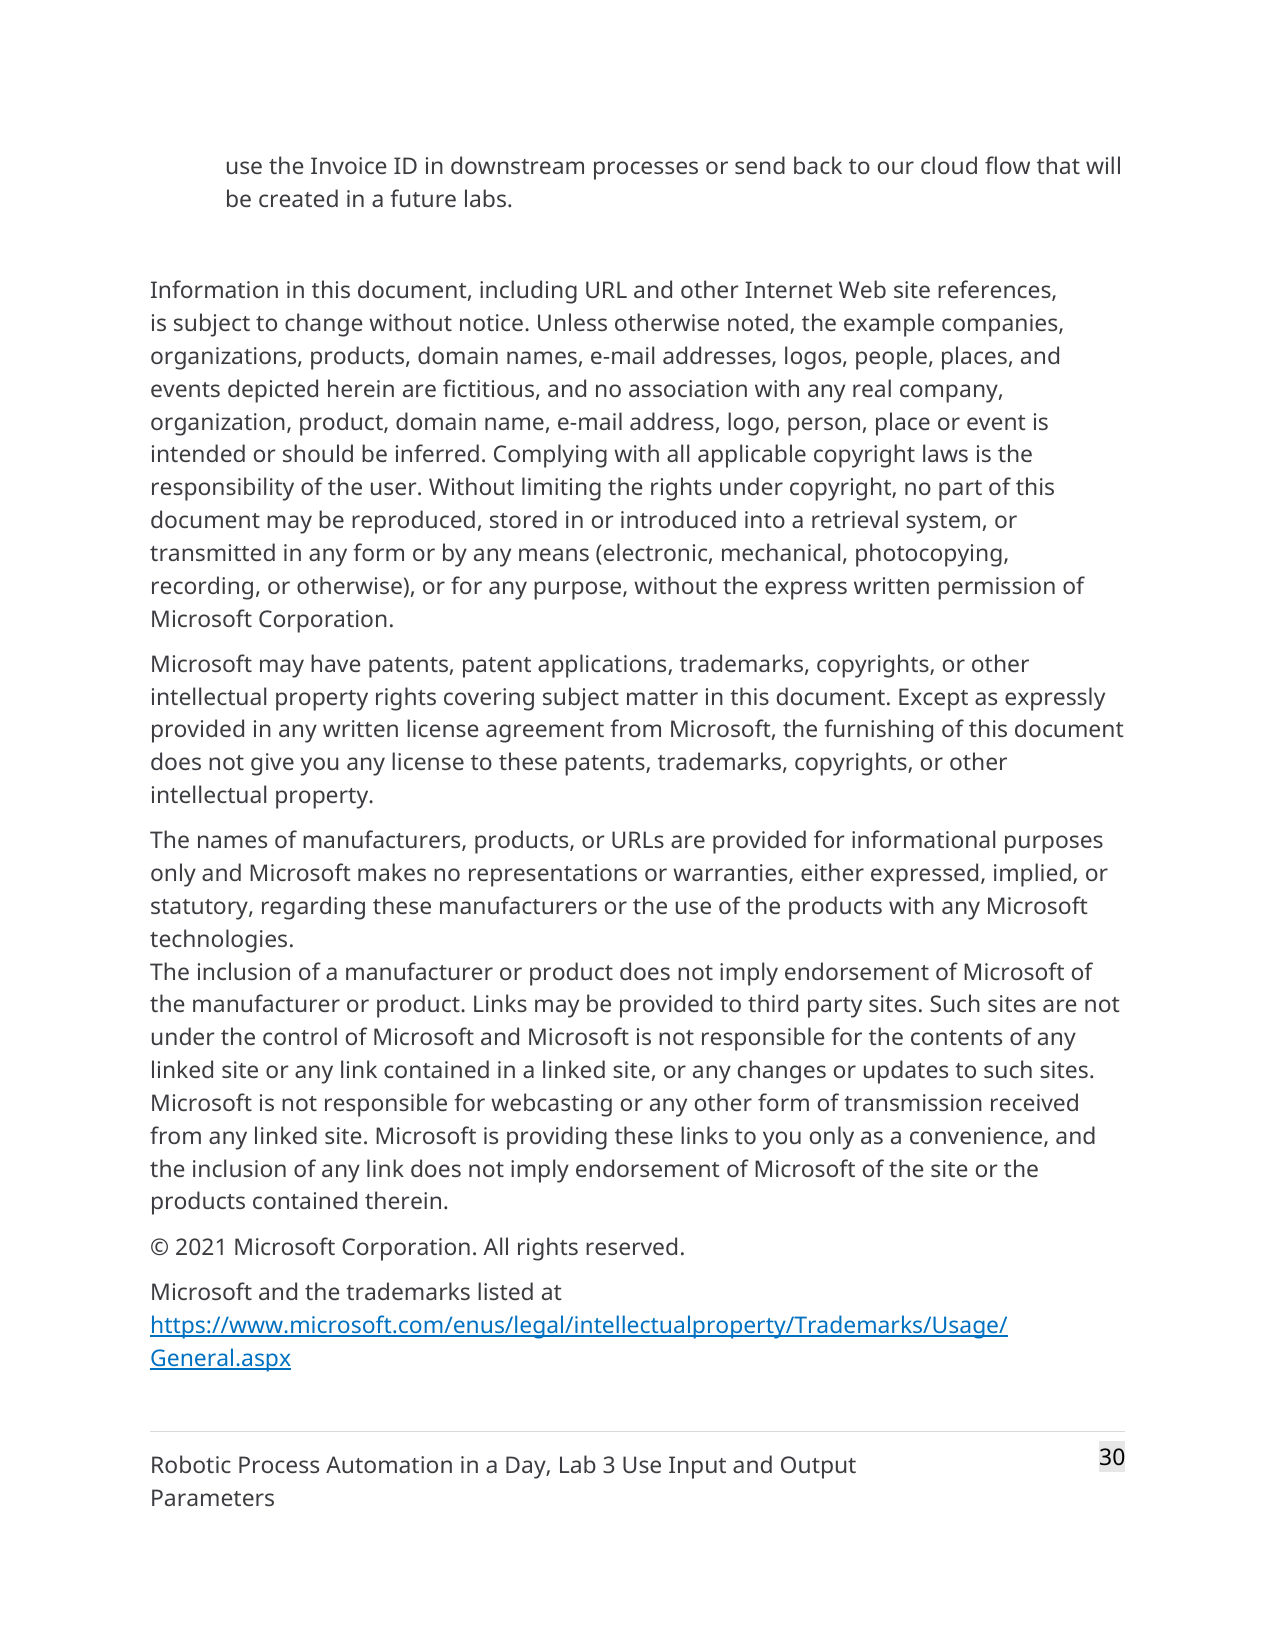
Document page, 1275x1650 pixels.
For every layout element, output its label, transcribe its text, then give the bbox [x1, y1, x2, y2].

text © 2021 Microsoft Corporation. All rights reserved. [150, 1231, 1125, 1262]
text Information in this document, including URL and other Internet Web site references, is subject to change without notice. Unless otherwise noted, the example companies, organizations, products, domain names, e-mail addresses, logos, people, places, and events depicted herein are fictitious, and no association with any real company, organization, product, domain name, e-mail address, logo, person, place or event is intended or should be inferred. Complying with all applicable copyright laws is the responsibility of the user. Without limiting the rights under copyright, no part of this document may be reproduced, stored in or introduced into a retrieval system, or transmitted in any form or by any means (electronic, mechanical, photocopying, recording, or otherwise), or for any purpose, without the express written permission of Microsoft Corporation. [150, 274, 1125, 634]
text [225, 150, 1125, 214]
text The names of manufacturers, products, or URLs are provided for informational purposes only and Microsoft makes no representations or warranties, either expressed, implied, or statutory, regarding these manufacturers or the use of the products with any Microsoft technologies. The inclusion of a manufacturer or product does not imply endorsement of Microsoft of the manufacturer or product. Links may be provided to third party sites. Such sites are not under the control of Microsoft and Microsoft is not responsible for the contents of any linked site or any link contained in a linked site, or any changes or updates to such sites. Microsoft is not responsible for webcasting or any other form of transmission received from any linked site. Microsoft is providing these links to you only as a convenience, and the inclusion of any link does not imply endorsement of Microsoft of the site or the products contained therein. [150, 824, 1125, 1217]
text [150, 1276, 1125, 1373]
text Microsoft may have patents, patent applications, trademarks, copyrights, or other intellectual property rights covering subject matter in this document. Except as expressly provided in any written license agreement from Microsoft, the furnishing of this document does not give you any license to these patents, trademarks, copyrights, or other intellectual property. [150, 648, 1125, 810]
